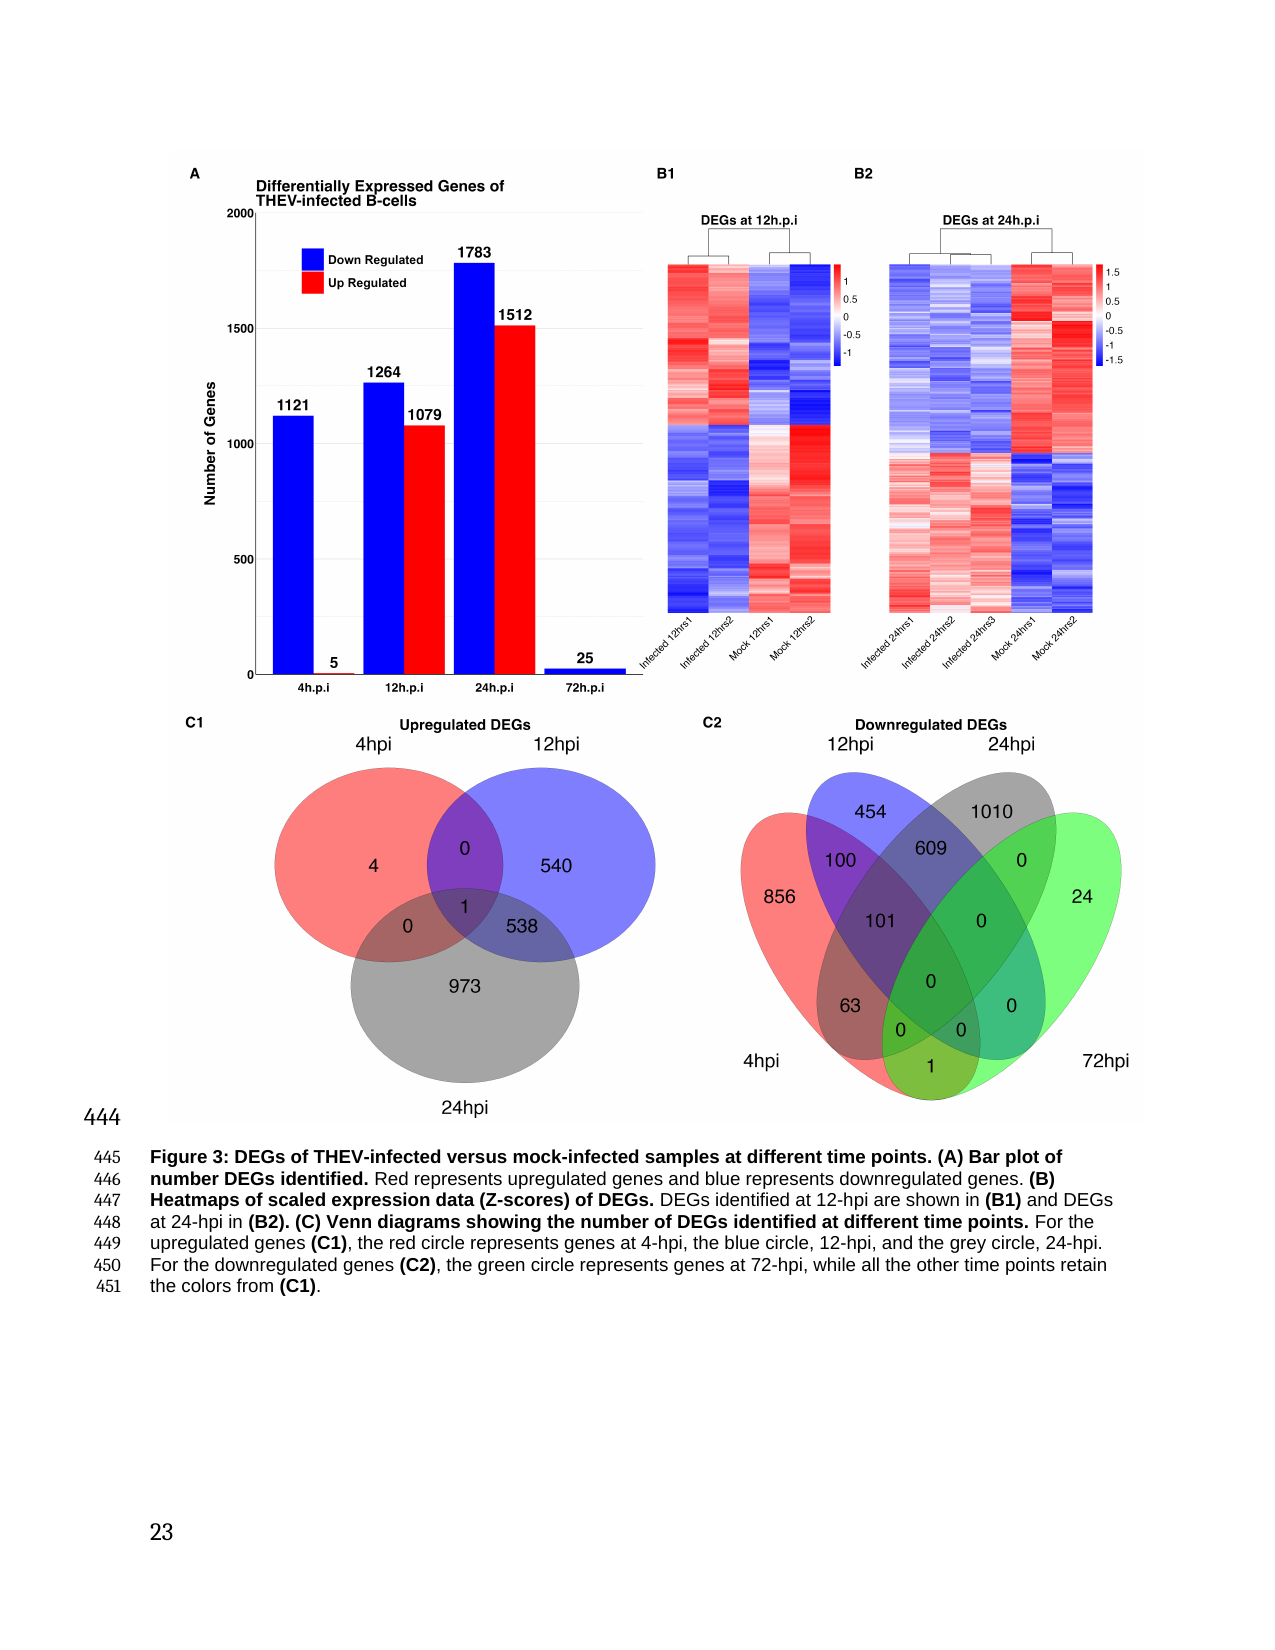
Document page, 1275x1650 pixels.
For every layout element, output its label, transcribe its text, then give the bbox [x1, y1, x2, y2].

picture [168, 150, 1144, 1125]
text Figure 3: DEGs of THEV-infected versus mock-infected samples at different time points. (A) Bar plot of number DEGs identified. Red represents upregulated genes and blue represents downregulated genes. (B) Heatmaps of scaled expression data (Z-scores) of DEGs. DEGs identified at 12-hpi are shown in (B1) and DEGs at 24-hpi in (B2). (C) Venn diagrams showing the number of DEGs identified at different time points. For the upregulated genes (C1), the red circle represents genes at 4-hpi, the blue circle, 12-hpi, and the grey circle, 24-hpi. For the downregulated genes (C2), the green circle represents genes at 72-hpi, while all the other time points retain the colors from (C1). [150, 1146, 1125, 1297]
